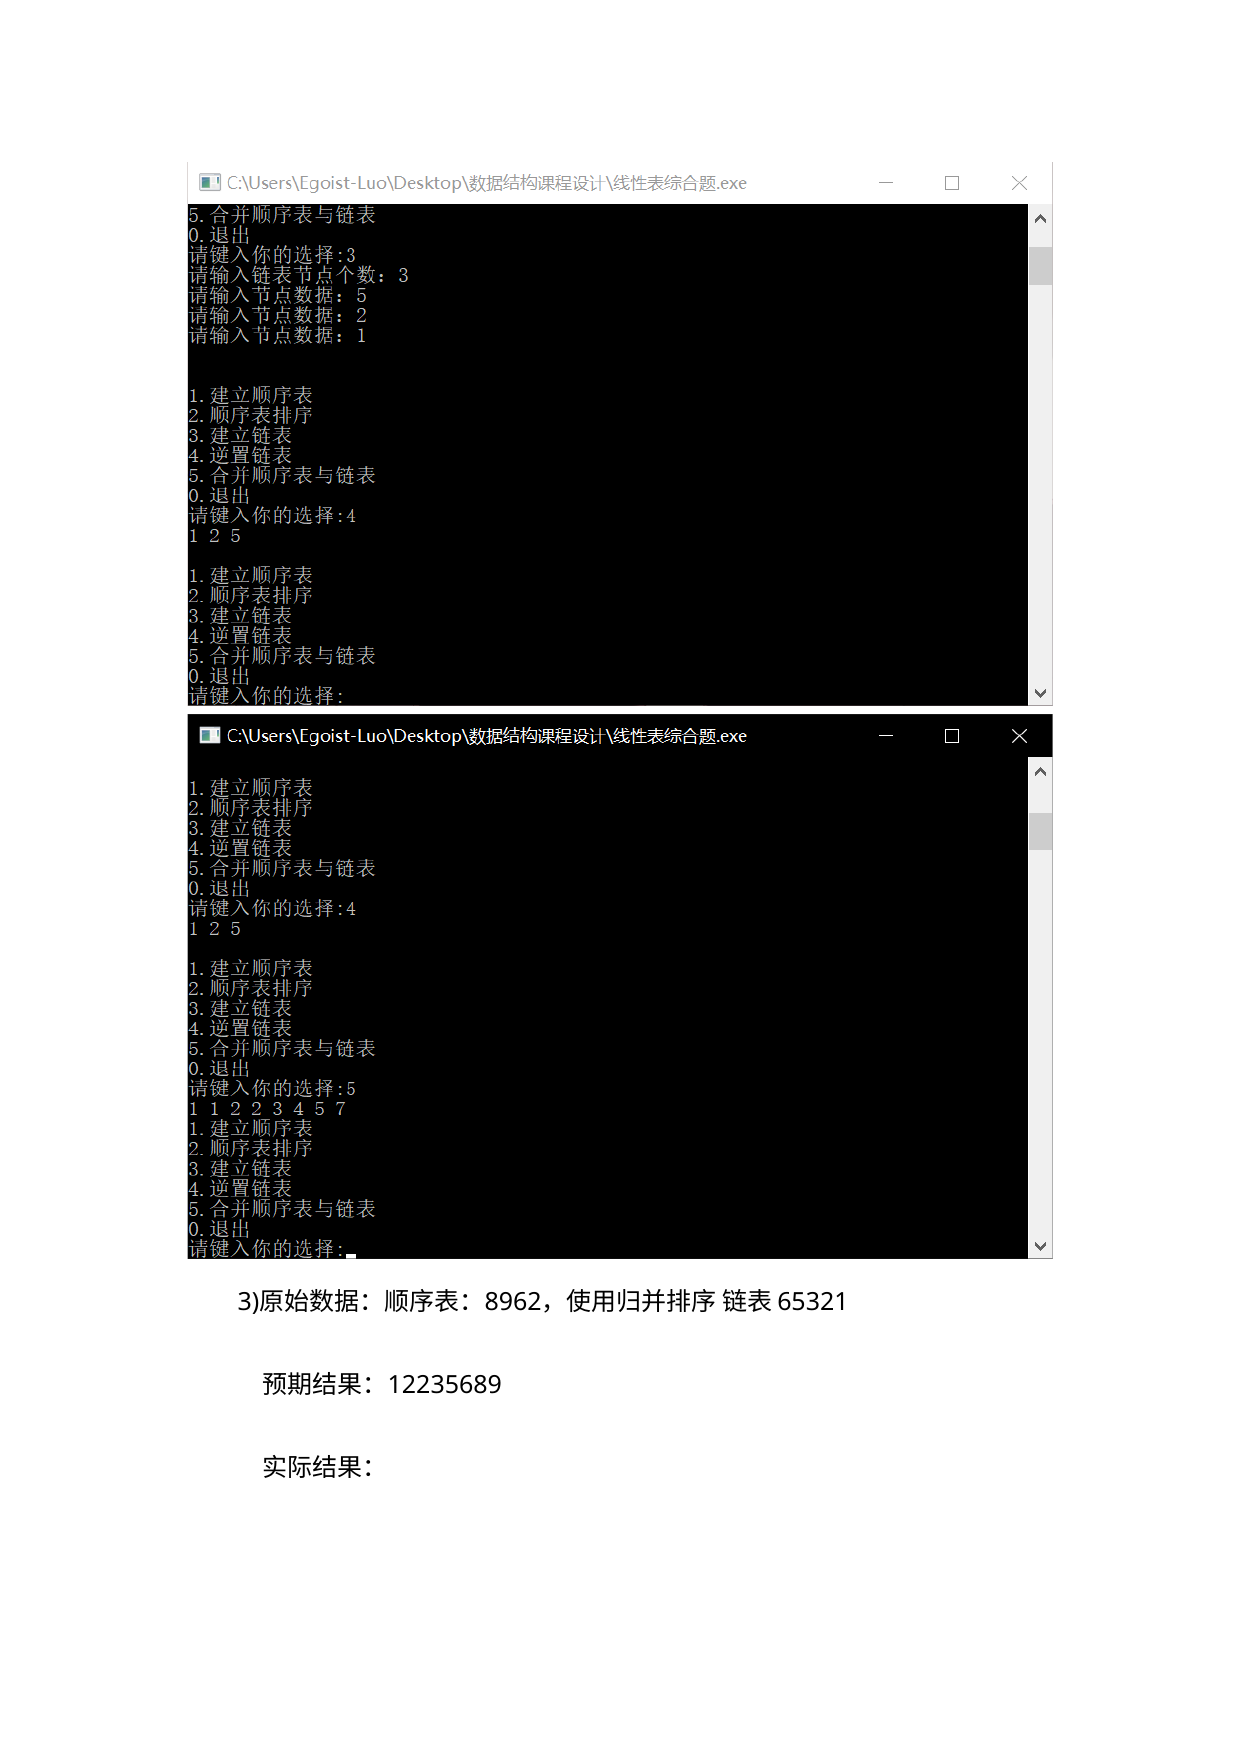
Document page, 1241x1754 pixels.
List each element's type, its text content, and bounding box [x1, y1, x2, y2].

text 预期结果：12235689 [187, 1350, 1053, 1415]
text 实际结果： [187, 1433, 1053, 1498]
picture [187, 162, 1053, 706]
picture [187, 714, 1053, 1259]
text 3)原始数据：顺序表：8962，使用归并排序 链表65321 [187, 1267, 1053, 1332]
